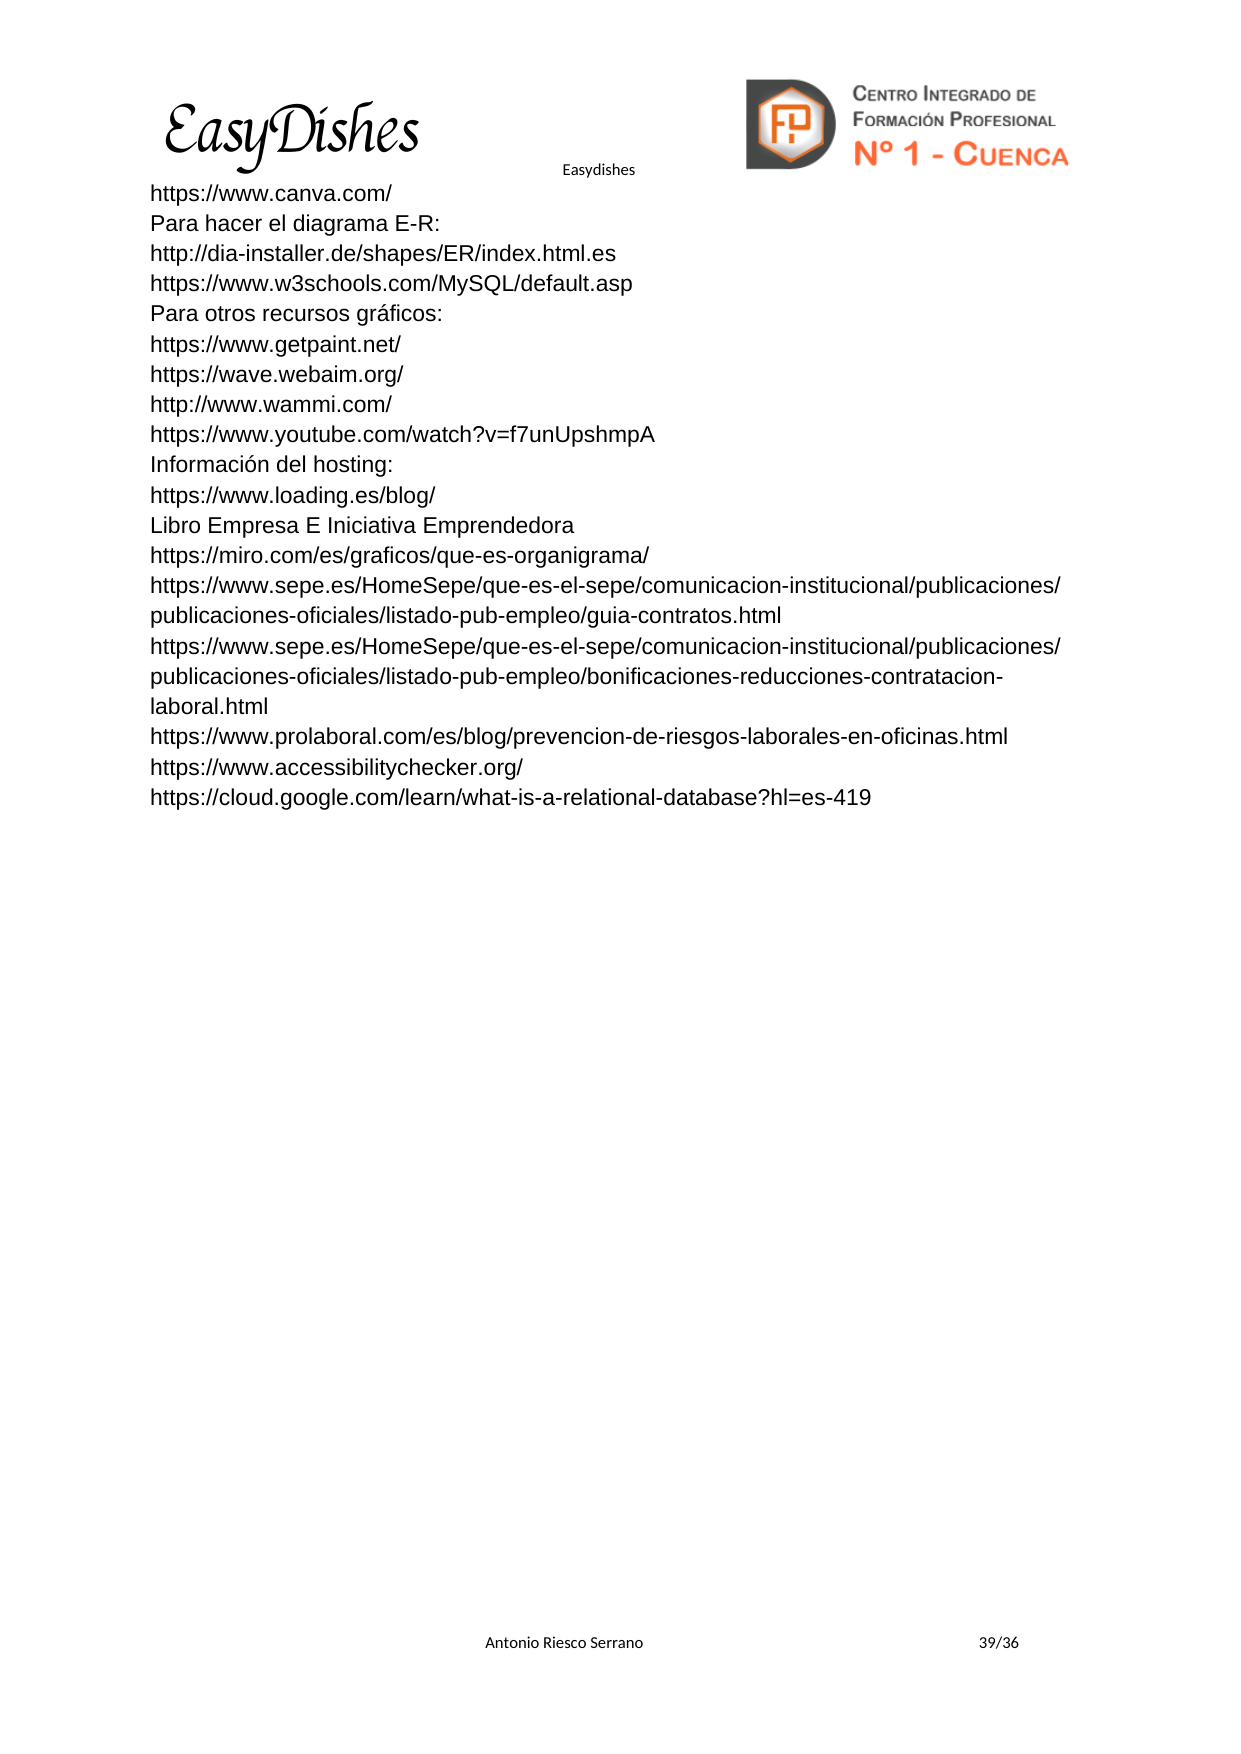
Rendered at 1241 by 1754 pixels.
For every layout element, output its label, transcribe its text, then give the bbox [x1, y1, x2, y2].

text https://www.loading.es/blog/ [150, 482, 1090, 508]
text https://www.getpaint.net/ [150, 331, 1090, 357]
text Para otros recursos gráficos: [150, 300, 1090, 327]
picture [743, 75, 1085, 176]
text http://www.wammi.com/ [150, 391, 1090, 417]
text http://dia-installer.de/shapes/ER/index.html.es [150, 240, 1090, 266]
text Para hacer el diagrama E-R: [150, 210, 1090, 236]
text https://www.canva.com/ [150, 179, 1090, 206]
text Información del hosting: [150, 451, 1090, 478]
text Libro Empresa E Iniciativa Emprendedora [150, 512, 1090, 538]
picture [150, 101, 429, 176]
text https://www.sepe.es/HomeSepe/que-es-el-sepe/comunicacion-institucional/publicaciones/publicaciones-oficiales/listado-pub-empleo/bonificaciones-reducciones-contratacion-laboral.html [150, 633, 1090, 719]
text https://www.youtube.com/watch?v=f7unUpshmpA [150, 421, 1090, 448]
text https://www.w3schools.com/MySQL/default.asp [150, 270, 1090, 297]
text https://miro.com/es/graficos/que-es-organigrama/ [150, 542, 1090, 568]
text https://wave.webaim.org/ [150, 361, 1090, 387]
text https://www.sepe.es/HomeSepe/que-es-el-sepe/comunicacion-institucional/publicaciones/publicaciones-oficiales/listado-pub-empleo/guia-contratos.html [150, 572, 1090, 629]
text https://www.accessibilitychecker.org/ [150, 753, 1090, 780]
text https://www.prolaboral.com/es/blog/prevencion-de-riesgos-laborales-en-oficinas.html [150, 723, 1090, 750]
text https://cloud.google.com/learn/what-is-a-relational-database?hl=es-419 [150, 784, 1090, 810]
